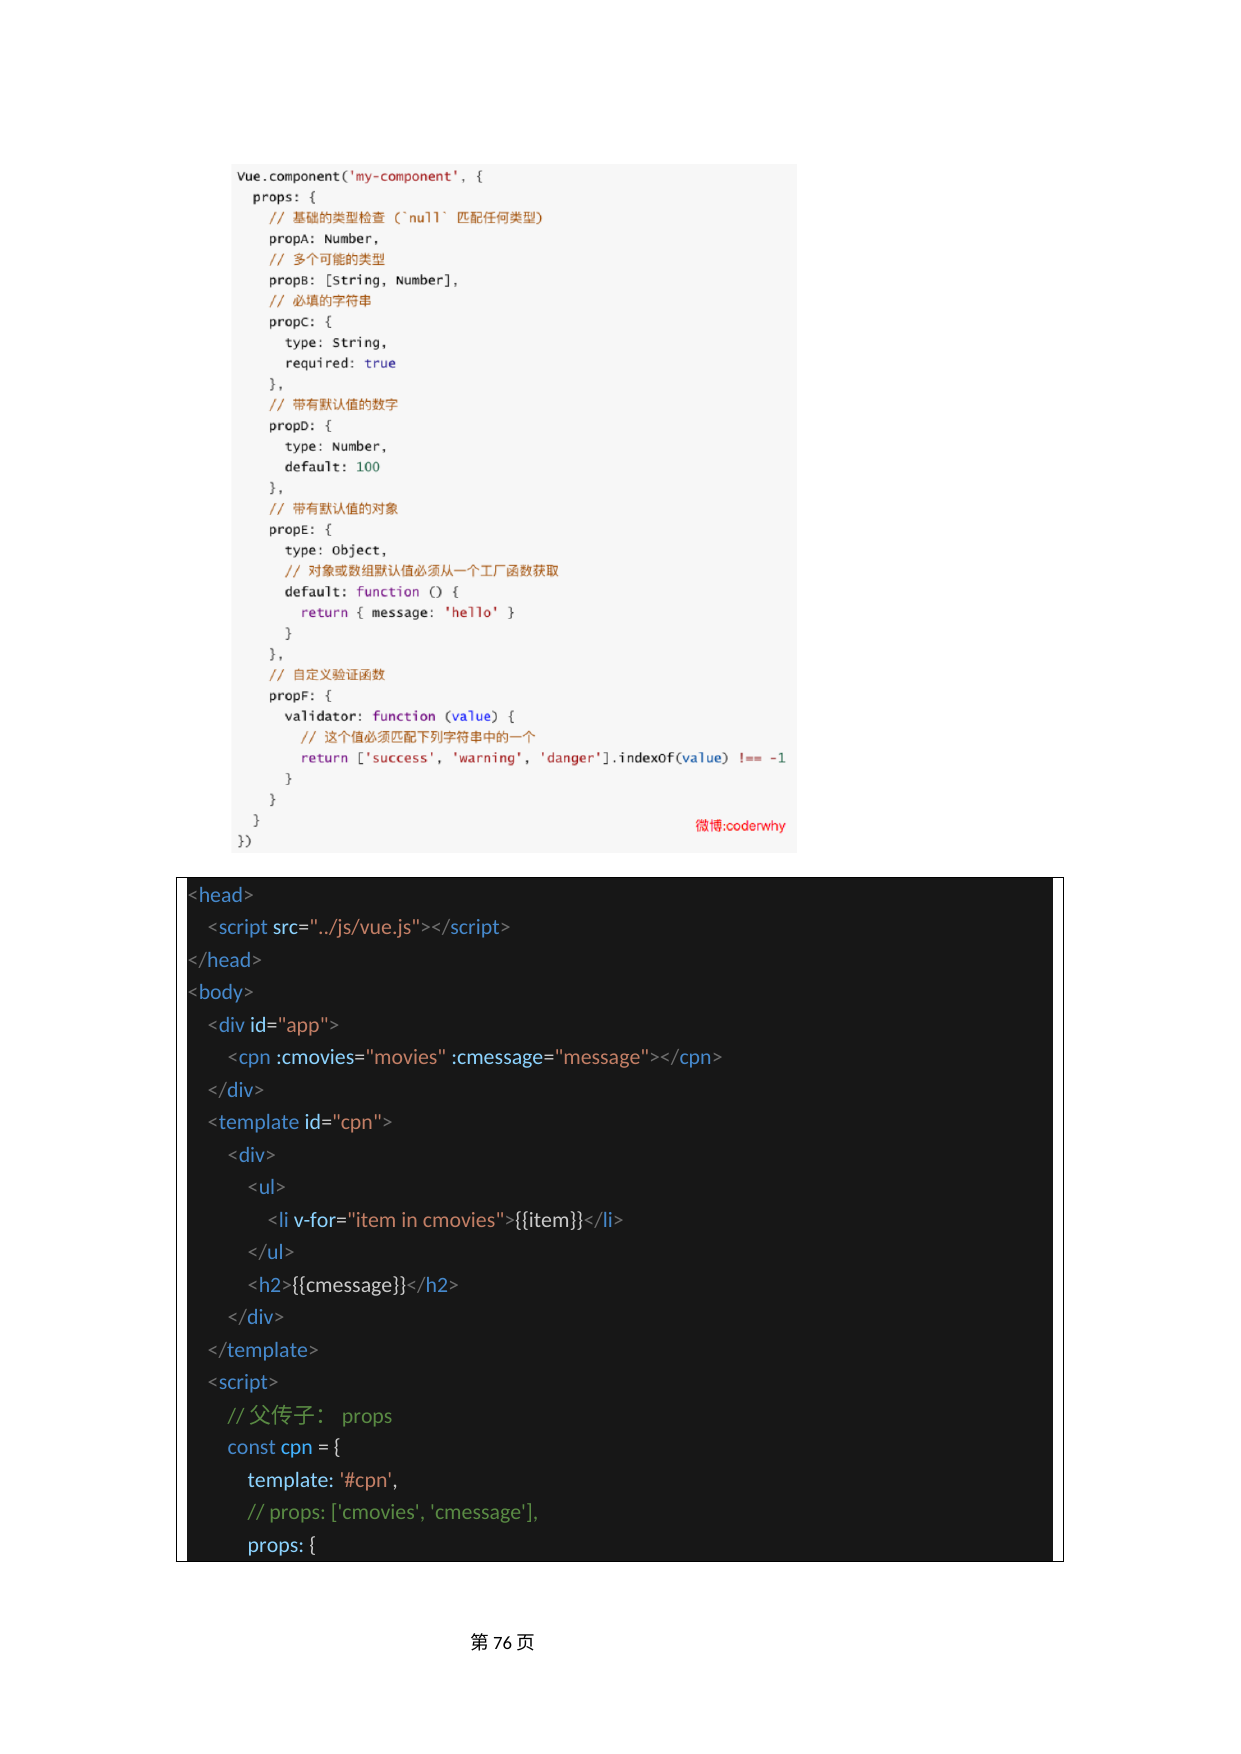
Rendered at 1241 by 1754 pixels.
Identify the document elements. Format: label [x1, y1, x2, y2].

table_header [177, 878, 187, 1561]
picture [231, 162, 797, 853]
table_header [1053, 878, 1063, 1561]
